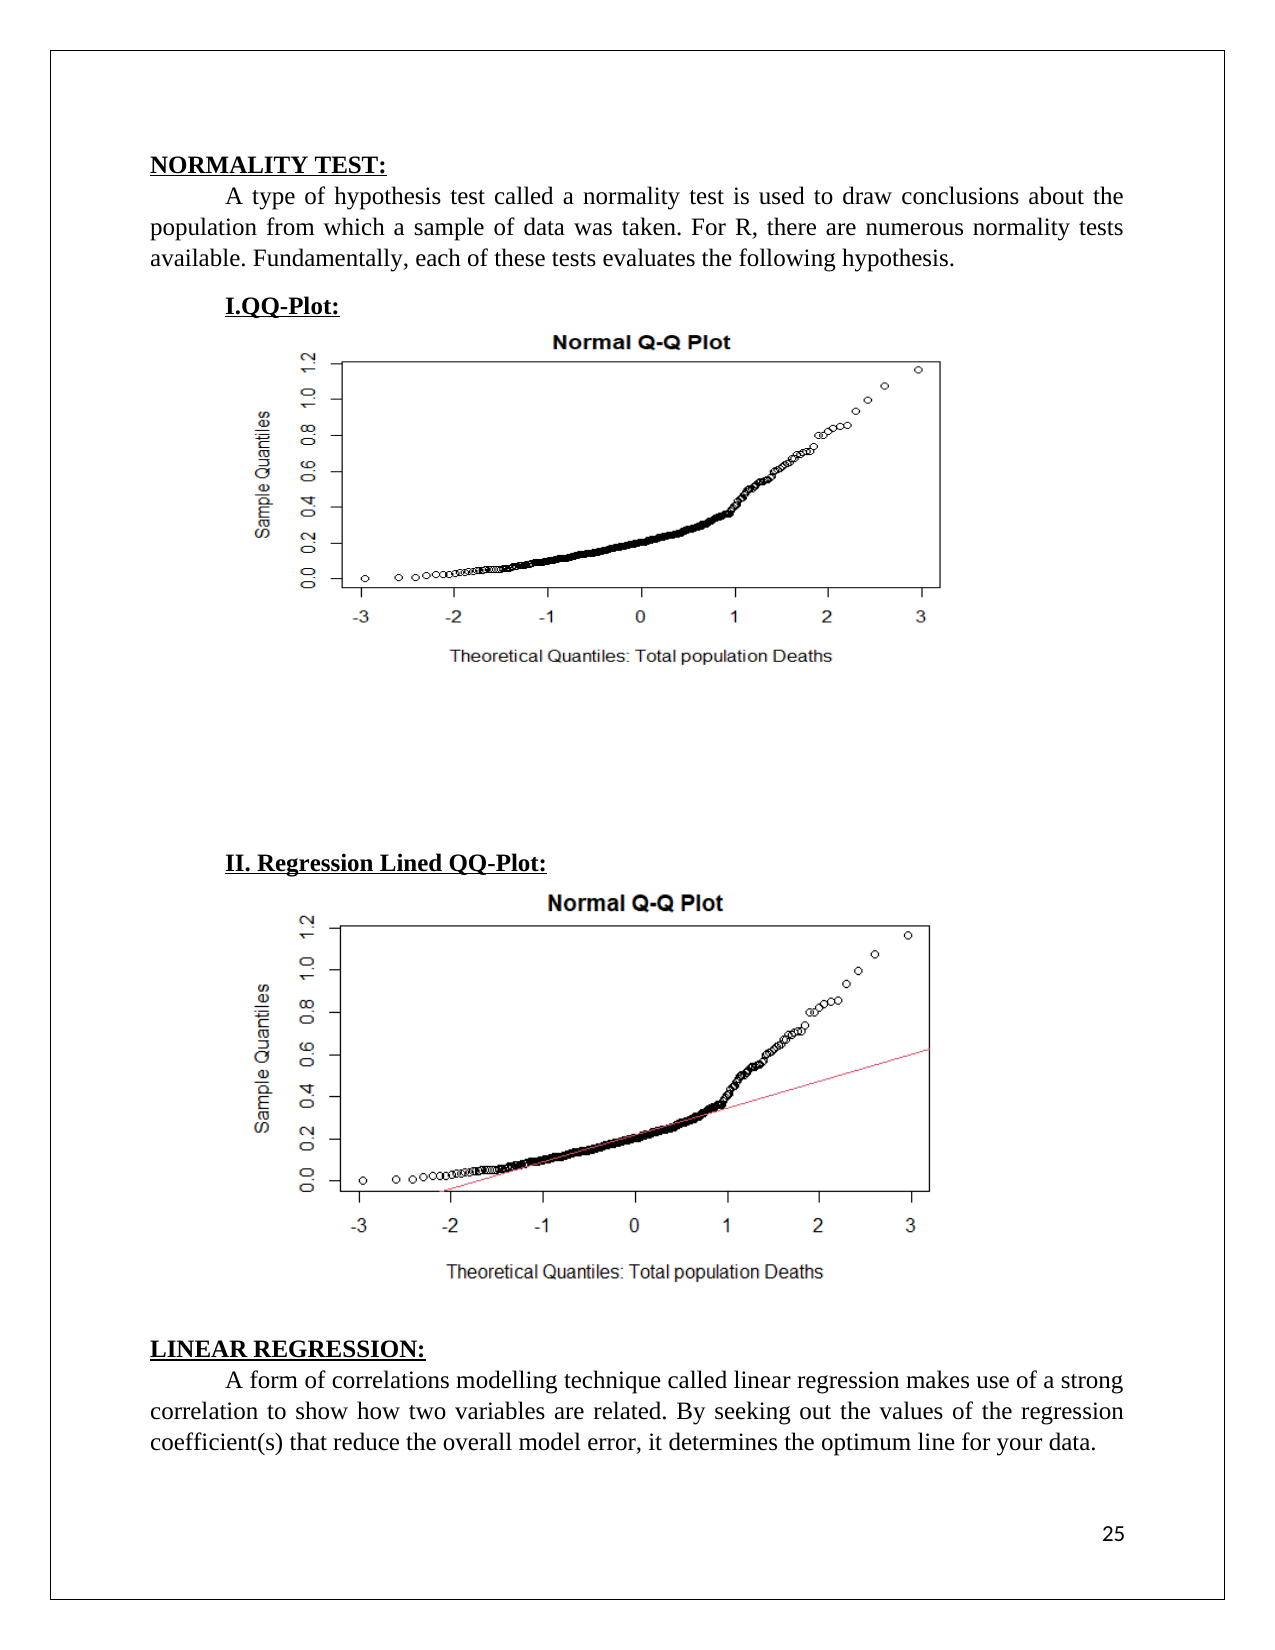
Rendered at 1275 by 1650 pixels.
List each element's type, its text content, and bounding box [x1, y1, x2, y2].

picture [225, 321, 966, 686]
text A form of correlations modelling technique called linear regression makes use of a strong correlation to show how two variables are related. By seeking out the values of the regression coefficient(s) that reduce the overall model error, it determines the optimum line for your data. [150, 1365, 1125, 1456]
subtitle II. Regression Lined QQ-Plot: [150, 848, 1125, 877]
picture [225, 878, 955, 1307]
subtitle I.QQ-Plot: [150, 291, 1125, 319]
subtitle LINEAR REGRESSION: [150, 1334, 1125, 1363]
text A type of hypothesis test called a normality test is used to draw conclusions about the population from which a sample of data was taken. For R, there are numerous normality tests available. Fundamentally, each of these tests evaluates the following hypothesis. [150, 181, 1125, 272]
subtitle NORMALITY TEST: [150, 150, 1125, 179]
